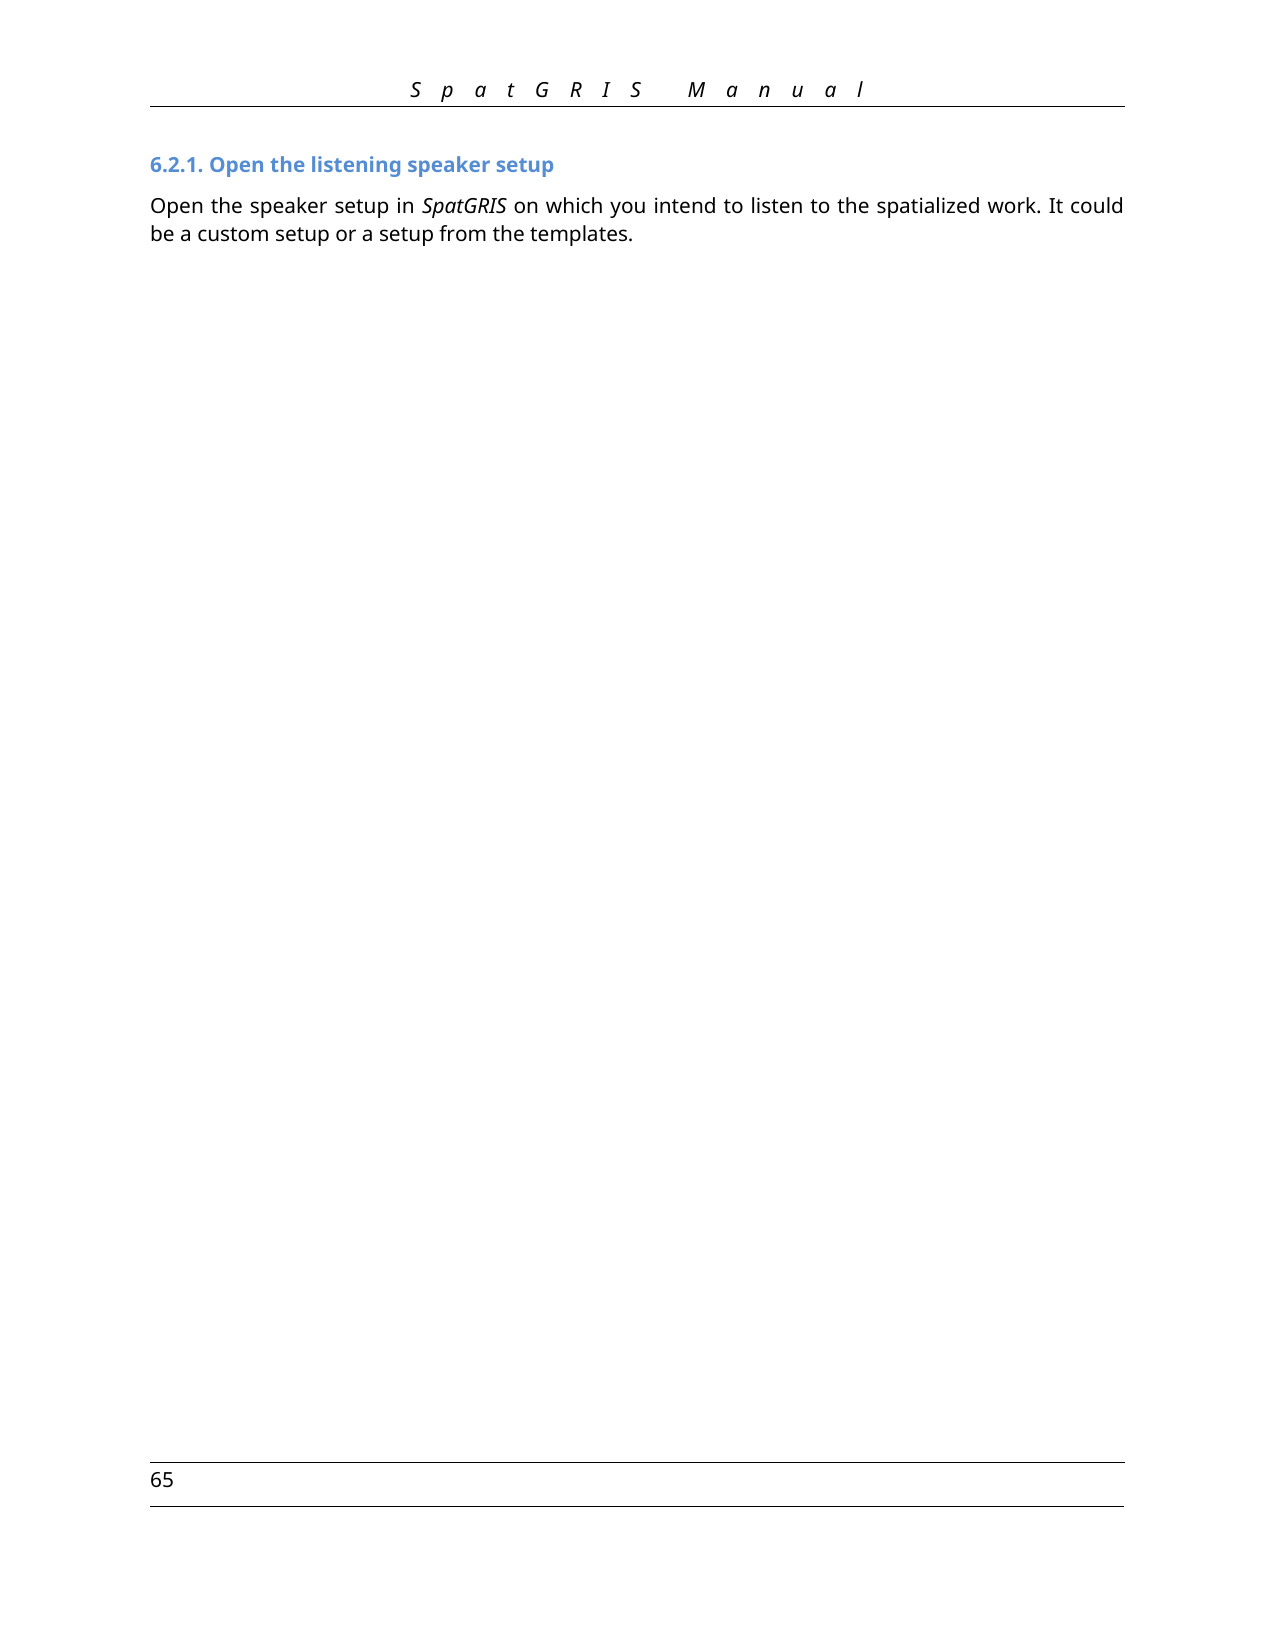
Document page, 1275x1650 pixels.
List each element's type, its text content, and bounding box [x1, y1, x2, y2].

text Open the speaker setup in SpatGRIS on which you intend to listen to the spatialized work. It could be a custom setup or a setup from the templates. [150, 191, 1125, 248]
subtitle 6.2.1. Open the listening speaker setup [150, 150, 1125, 178]
